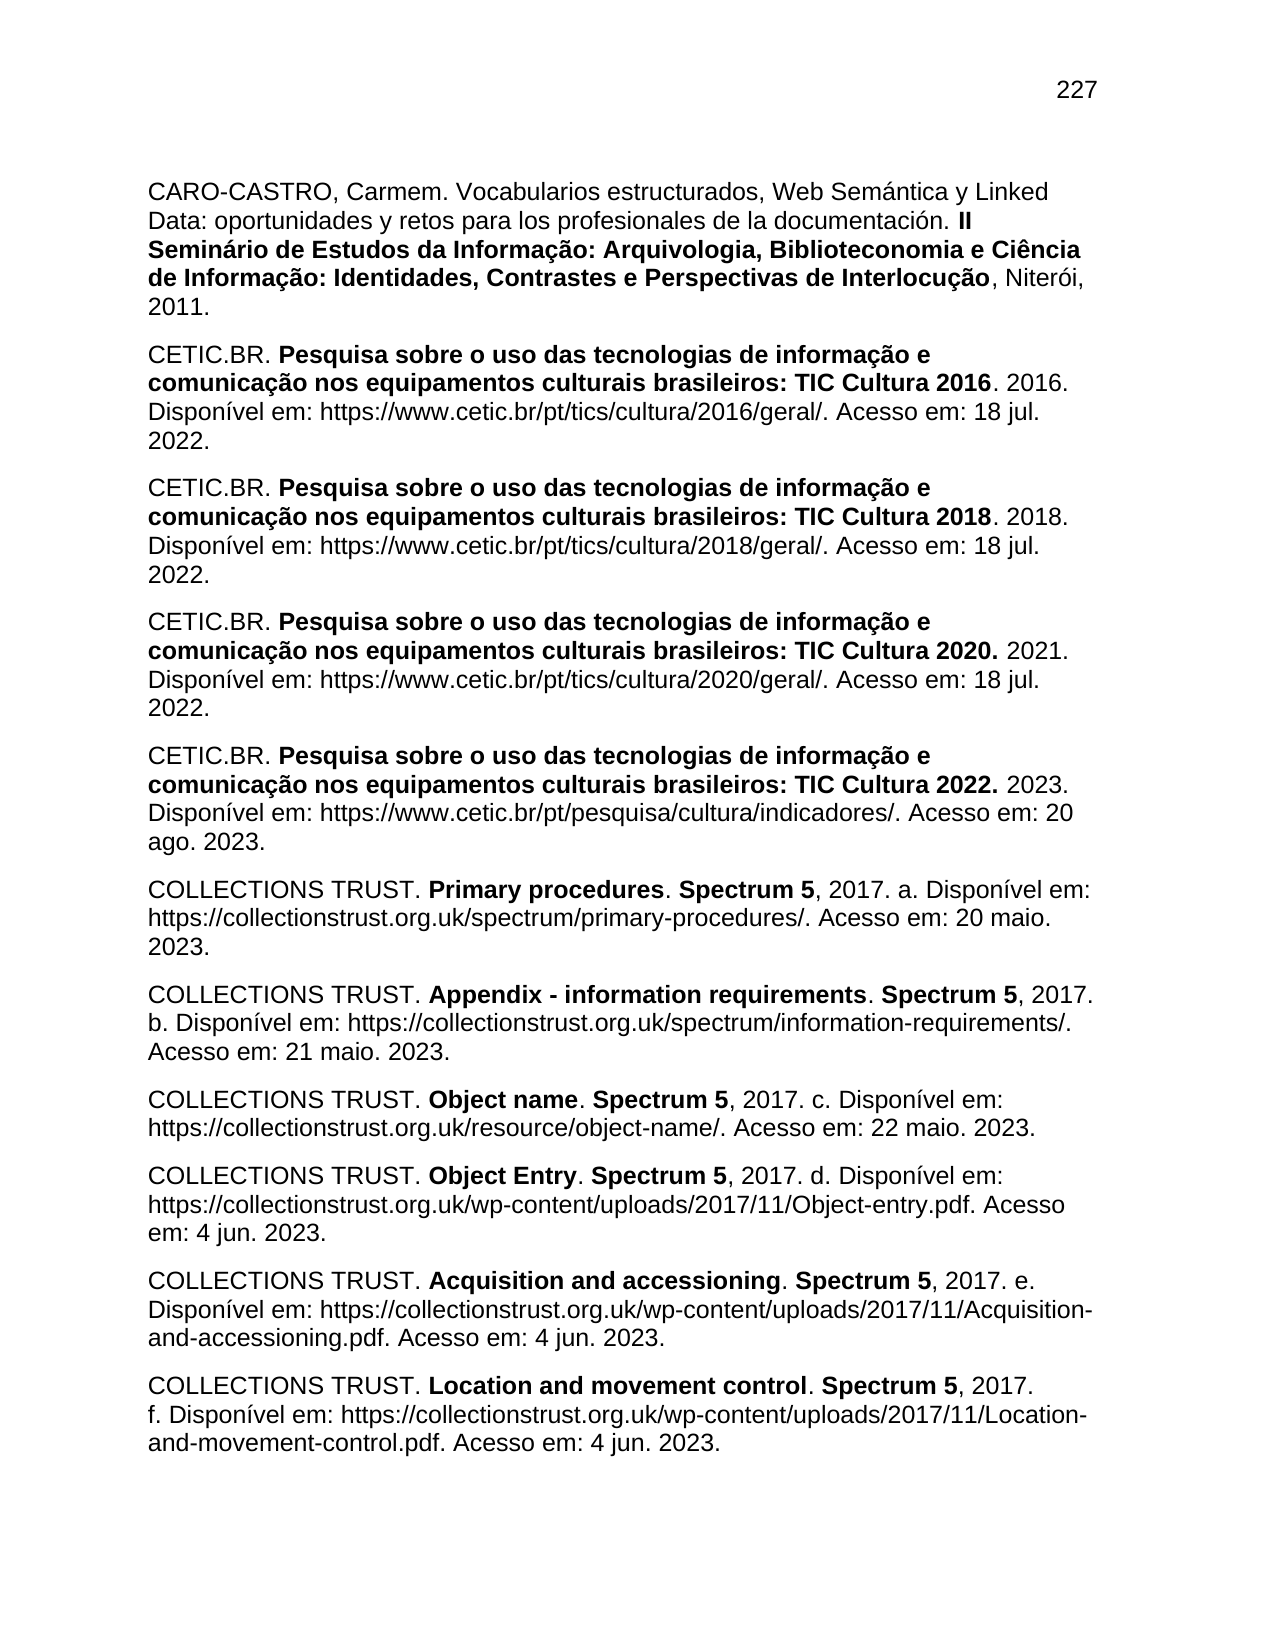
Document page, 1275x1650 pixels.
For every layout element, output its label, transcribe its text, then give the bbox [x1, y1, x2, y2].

text COLLECTIONS TRUST. Acquisition and accessioning. Spectrum 5, 2017. e. Disponível em: https://collectionstrust.org.uk/wp-content/uploads/2017/11/Acquisition-and-accessioning.pdf. Acesso em: 4 jun. 2023. [148, 1266, 1098, 1352]
text COLLECTIONS TRUST. Location and movement control. Spectrum 5, 2017. f. Disponível em: https://collectionstrust.org.uk/wp-content/uploads/2017/11/Location-and-movement-control.pdf. Acesso em: 4 jun. 2023. [148, 1371, 1098, 1457]
text COLLECTIONS TRUST. Appendix - information requirements. Spectrum 5, 2017. b. Disponível em: https://collectionstrust.org.uk/spectrum/information-requirements/. Acesso em: 21 maio. 2023. [148, 980, 1098, 1066]
text CETIC.BR. Pesquisa sobre o uso das tecnologias de informação e comunicação nos equipamentos culturais brasileiros: TIC Cultura 2018. 2018. Disponível em: https://www.cetic.br/pt/tics/cultura/2018/geral/. Acesso em: 18 jul. 2022. [148, 473, 1098, 588]
text COLLECTIONS TRUST. Object name. Spectrum 5, 2017. c. Disponível em: https://collectionstrust.org.uk/resource/object-name/. Acesso em: 22 maio. 2023. [148, 1085, 1098, 1142]
text CARO-CASTRO, Carmem. Vocabularios estructurados, Web Semántica y Linked Data: oportunidades y retos para los profesionales de la documentación. II Seminário de Estudos da Informação: Arquivologia, Biblioteconomia e Ciência de Informação: Identidades, Contrastes e Perspectivas de Interlocução, Niterói, 2011. [148, 177, 1098, 321]
text COLLECTIONS TRUST. Primary procedures. Spectrum 5, 2017. a. Disponível em: https://collectionstrust.org.uk/spectrum/primary-procedures/. Acesso em: 20 maio. 2023. [148, 875, 1098, 961]
text CETIC.BR. Pesquisa sobre o uso das tecnologias de informação e comunicação nos equipamentos culturais brasileiros: TIC Cultura 2016. 2016. Disponível em: https://www.cetic.br/pt/tics/cultura/2016/geral/. Acesso em: 18 jul. 2022. [148, 340, 1098, 455]
text CETIC.BR. Pesquisa sobre o uso das tecnologias de informação e comunicação nos equipamentos culturais brasileiros: TIC Cultura 2020. 2021. Disponível em: https://www.cetic.br/pt/tics/cultura/2020/geral/. Acesso em: 18 jul. 2022. [148, 607, 1098, 722]
text CETIC.BR. Pesquisa sobre o uso das tecnologias de informação e comunicação nos equipamentos culturais brasileiros: TIC Cultura 2022. 2023. Disponível em: https://www.cetic.br/pt/pesquisa/cultura/indicadores/. Acesso em: 20 ago. 2023. [148, 741, 1098, 856]
text COLLECTIONS TRUST. Object Entry. Spectrum 5, 2017. d. Disponível em: https://collectionstrust.org.uk/wp-content/uploads/2017/11/Object-entry.pdf. Acesso em: 4 jun. 2023. [148, 1161, 1098, 1247]
